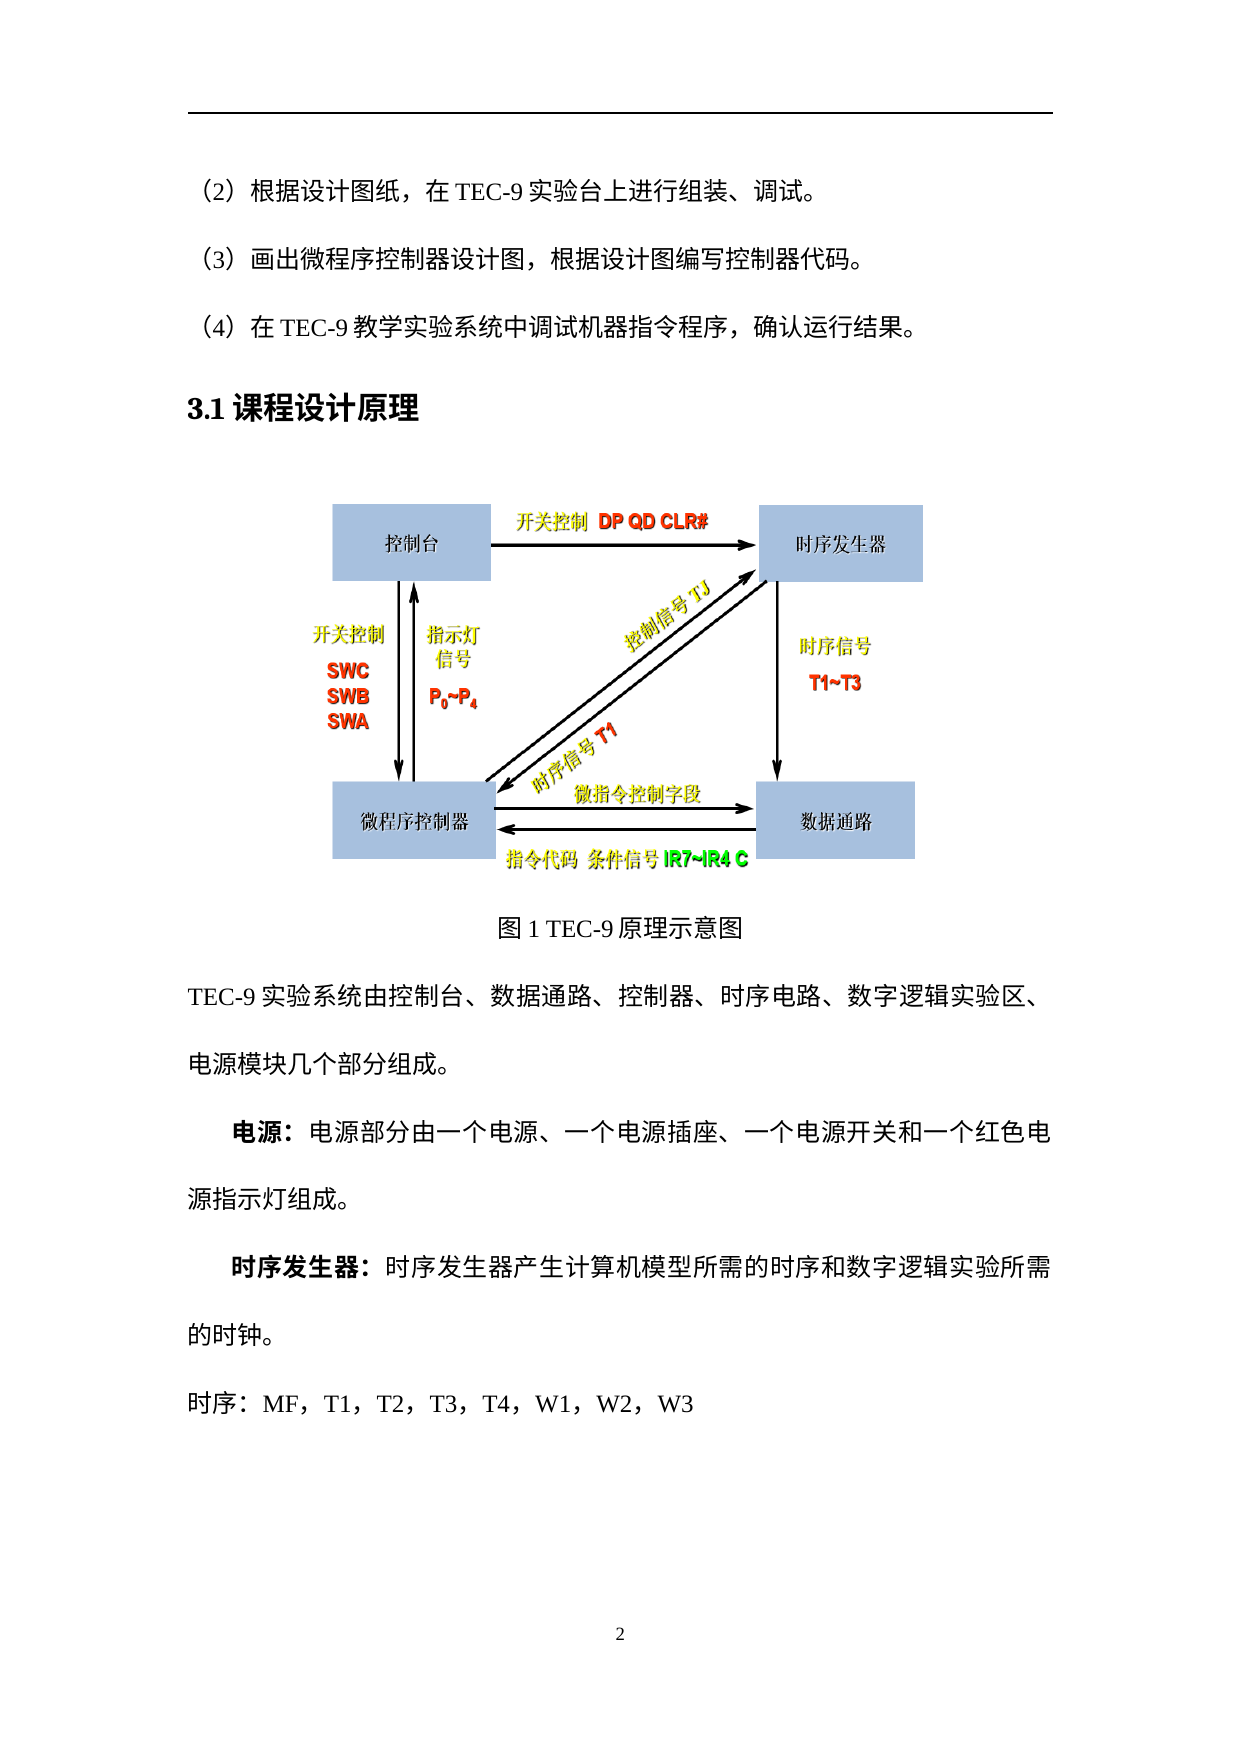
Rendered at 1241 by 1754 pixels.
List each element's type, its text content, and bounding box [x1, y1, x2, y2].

text 电源：电源部分由一个电源、一个电源插座、一个电源开关和一个红色电源指示灯组成。 [187, 1096, 1053, 1232]
picture [299, 485, 941, 889]
text （2）根据设计图纸，在TEC-9实验台上进行组装、调试。 [187, 155, 1053, 223]
subtitle 3.1 课程设计原理 [187, 372, 1053, 439]
text （3）画出微程序控制器设计图，根据设计图编写控制器代码。 [187, 223, 1053, 291]
text （4）在TEC-9教学实验系统中调试机器指令程序，确认运行结果。 [187, 291, 1053, 359]
text 时序发生器：时序发生器产生计算机模型所需的时序和数字逻辑实验所需的时钟。 [187, 1232, 1053, 1368]
text TEC-9实验系统由控制台、数据通路、控制器、时序电路、数字逻辑实验区、电源模块几个部分组成。 [187, 960, 1053, 1096]
text 图 1 TEC-9原理示意图 [187, 892, 1053, 960]
text 时序：MF，T1，T2，T3，T4，W1，W2，W3 [187, 1368, 1053, 1436]
